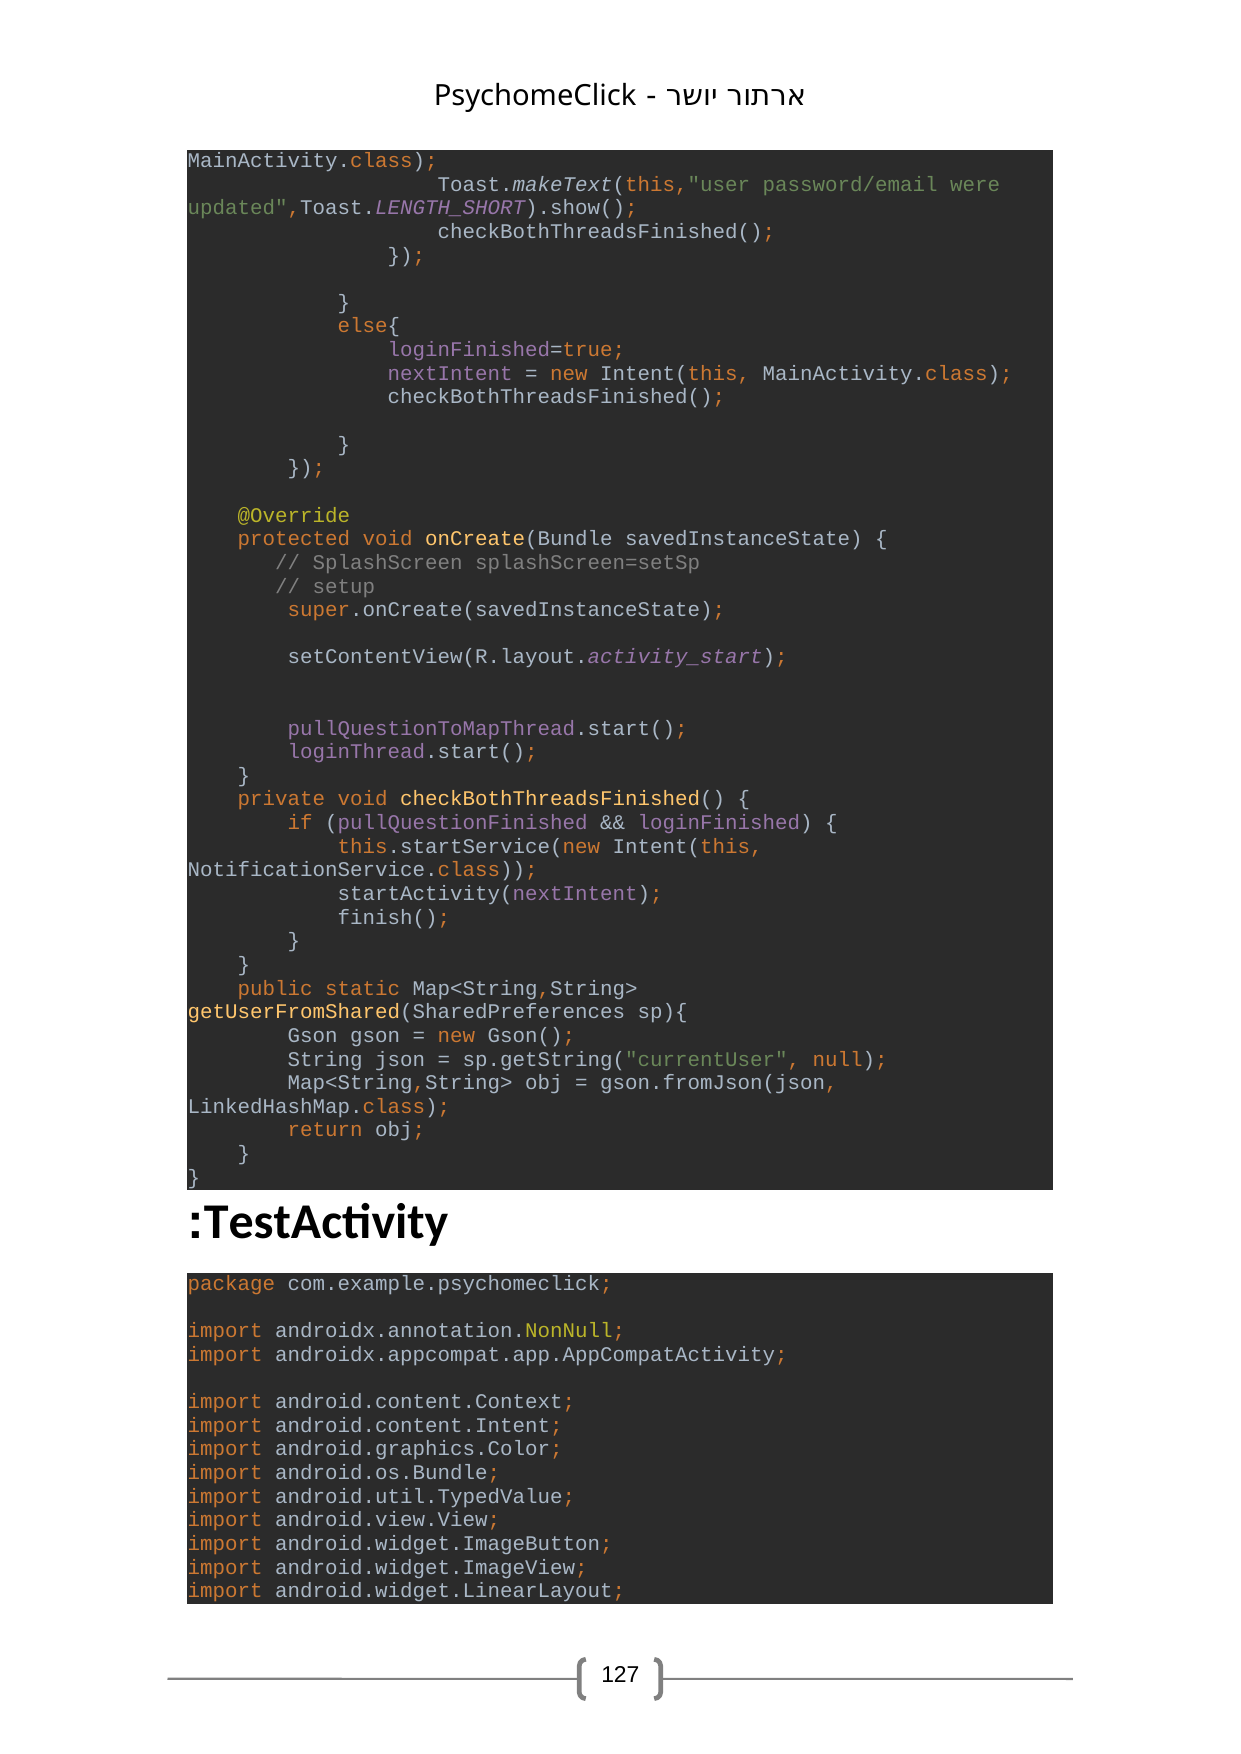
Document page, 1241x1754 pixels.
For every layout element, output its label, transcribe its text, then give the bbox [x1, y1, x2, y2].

text TestActivity: [187, 1190, 1053, 1251]
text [187, 1273, 1053, 1604]
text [187, 150, 1053, 1190]
